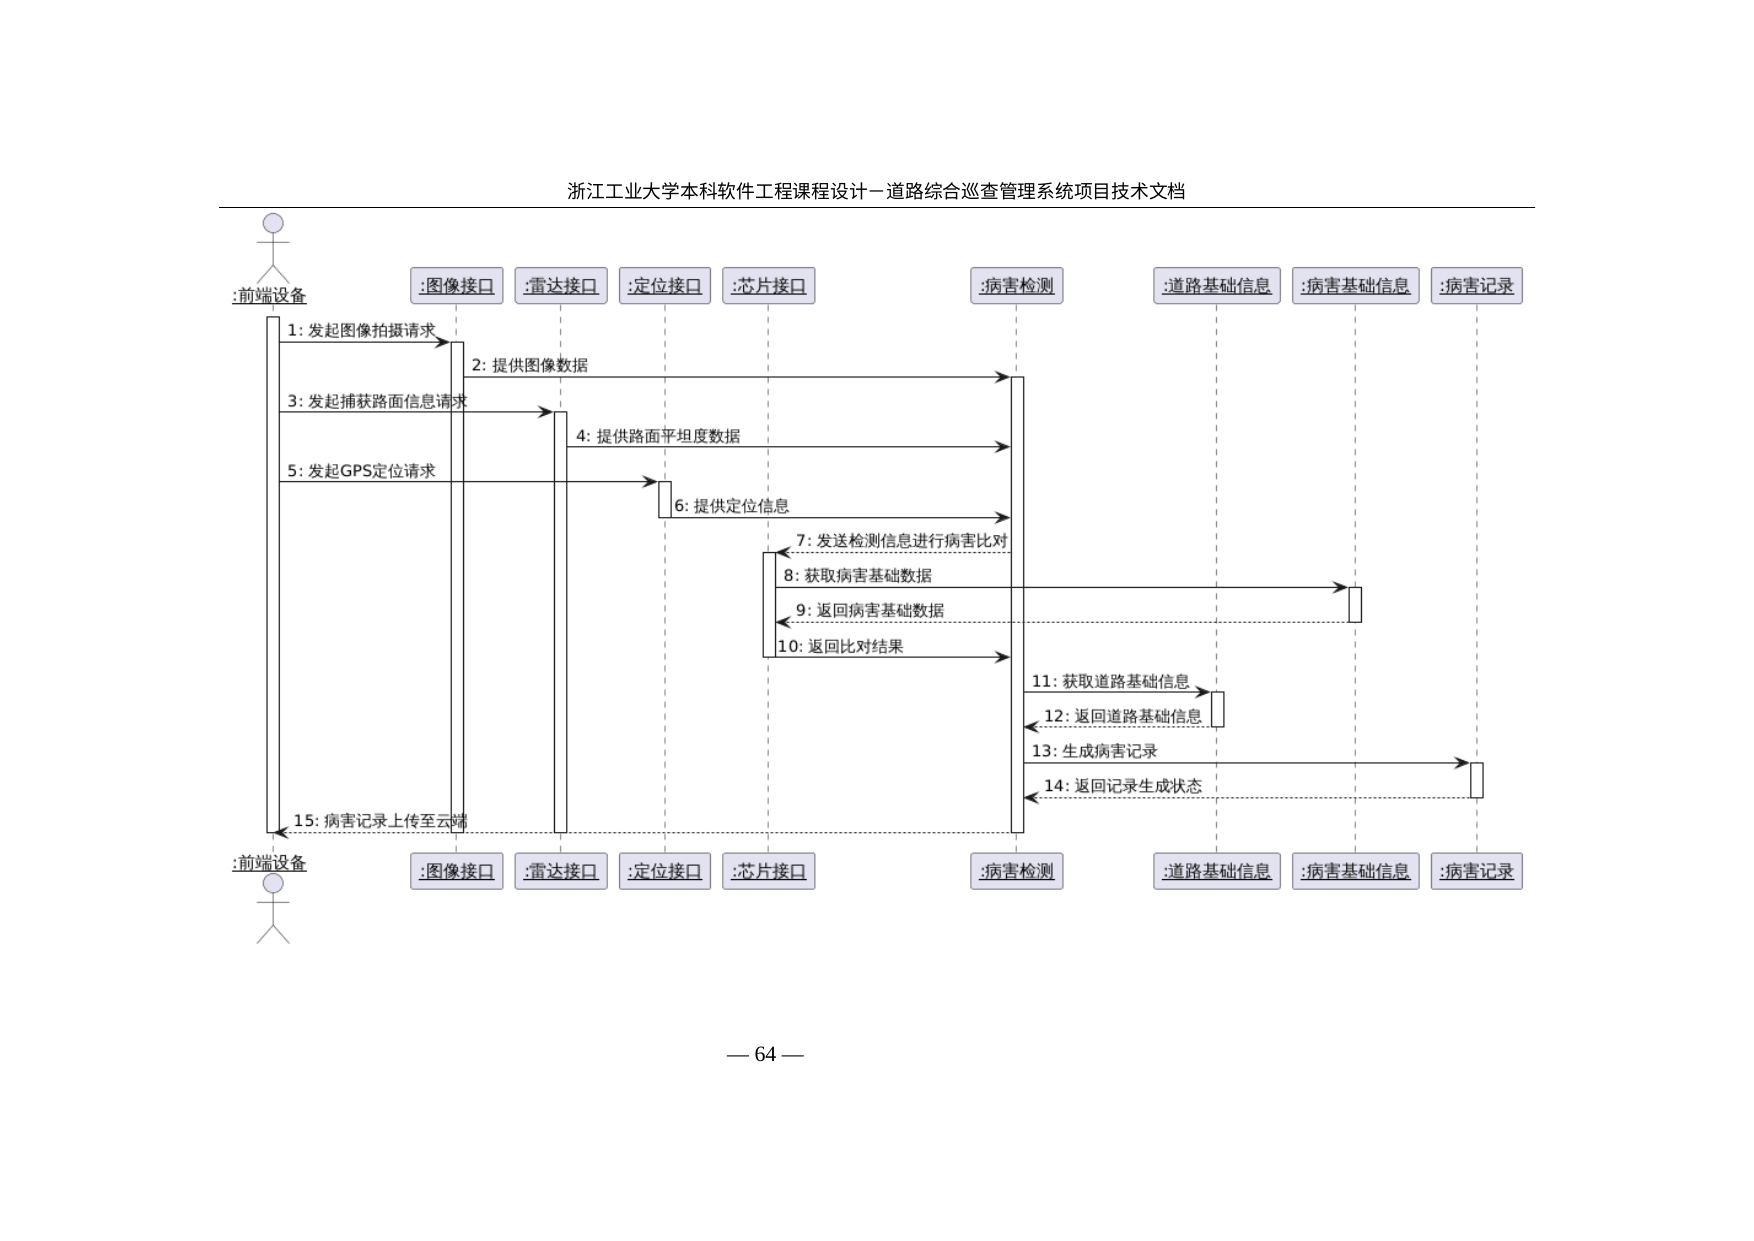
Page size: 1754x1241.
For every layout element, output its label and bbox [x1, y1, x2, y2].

picture [226, 208, 1528, 950]
